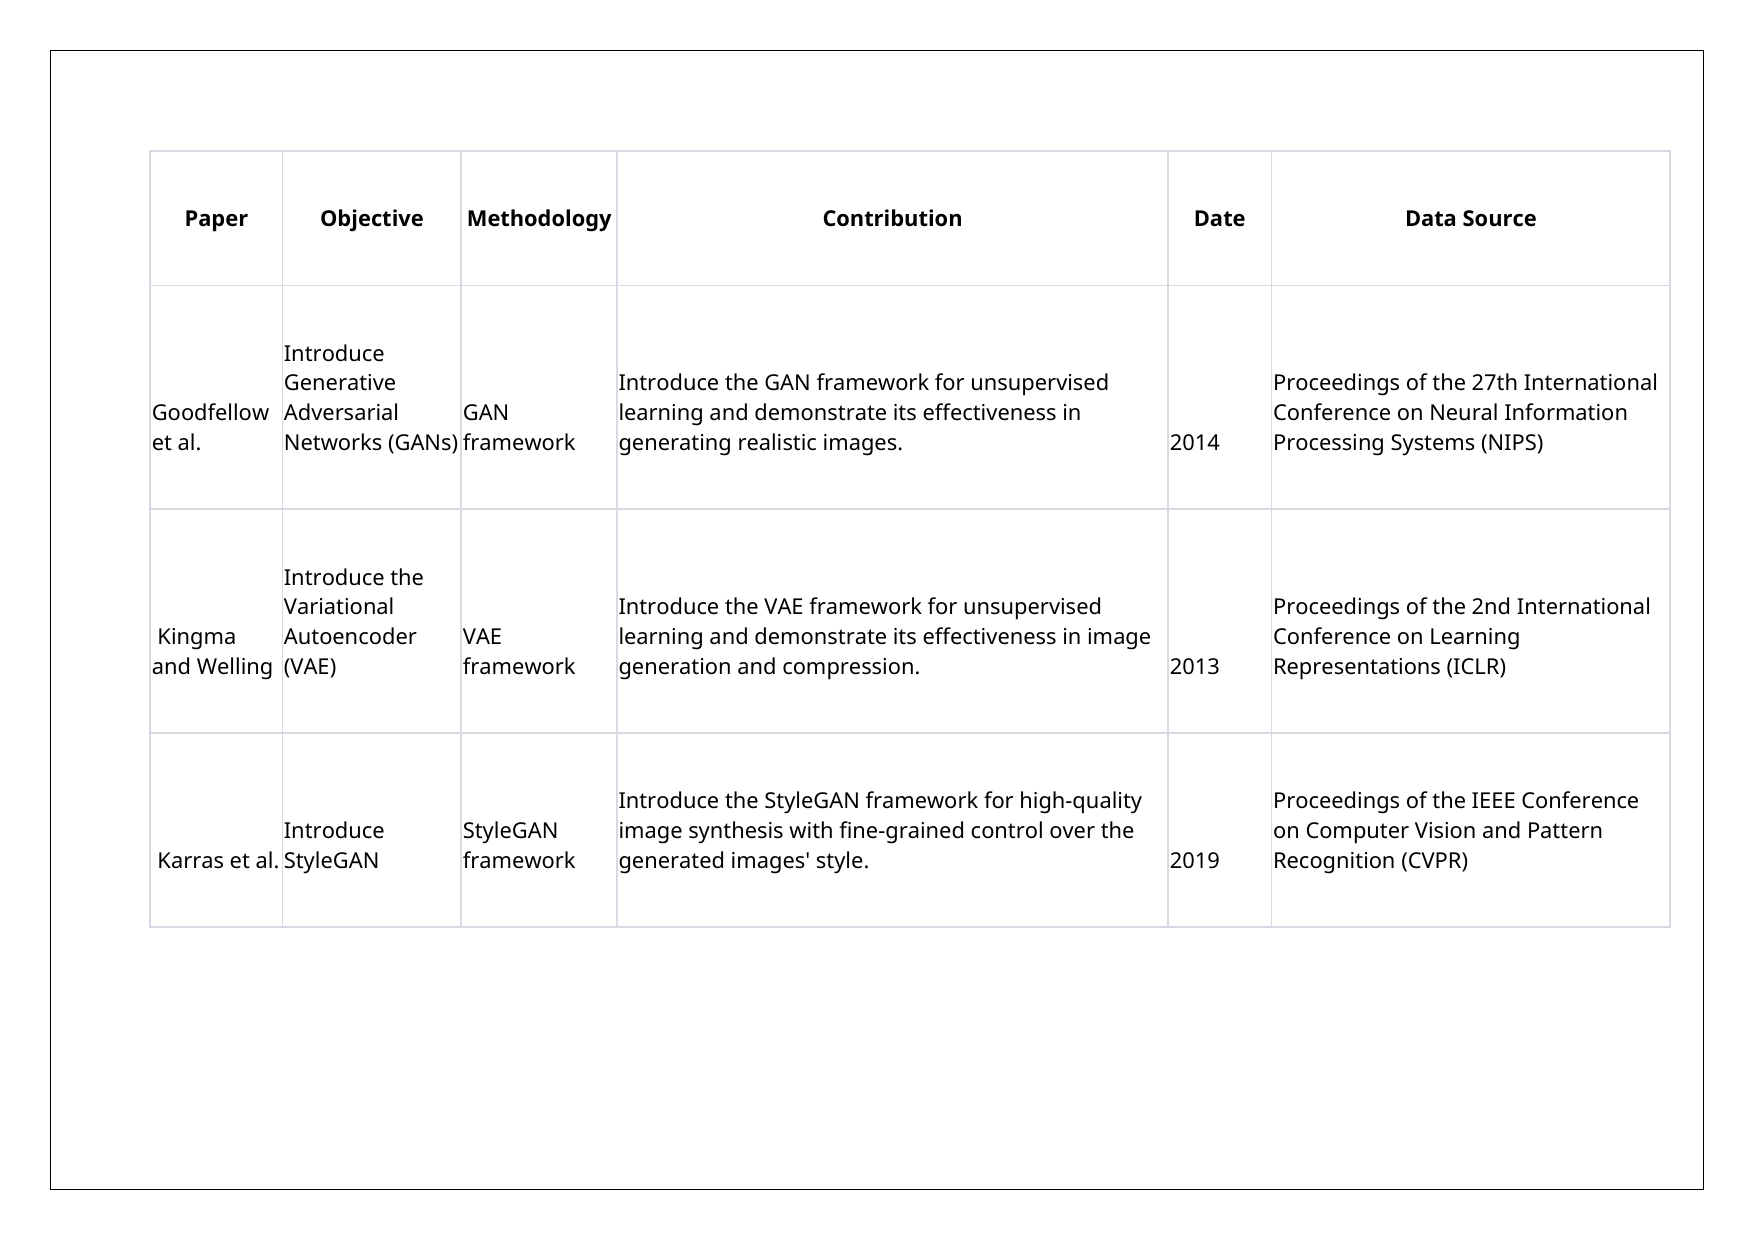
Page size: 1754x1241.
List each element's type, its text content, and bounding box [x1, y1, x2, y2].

table_cell GAN framework [462, 286, 616, 508]
table_cell VAE framework [462, 510, 616, 732]
table_cell Introduce the VAE framework for unsupervised learning and demonstrate its effectiveness in image generation and compression. [618, 510, 1167, 732]
table_cell Introduce the Variational Autoencoder (VAE) [283, 510, 460, 732]
table_header Paper [151, 152, 282, 284]
table_cell Goodfellow et al. [151, 286, 282, 508]
table_cell Proceedings of the IEEE Conference on Computer Vision and Pattern Recognition (CVPR) [1272, 734, 1669, 926]
table_cell 2013 [1169, 510, 1271, 732]
table_cell Karras et al. [151, 734, 282, 926]
table_cell Introduce the GAN framework for unsupervised learning and demonstrate its effectiveness in generating realistic images. [618, 286, 1167, 508]
table_header Contribution [618, 152, 1167, 284]
table_header Data Source [1272, 152, 1669, 284]
table_cell Proceedings of the 27th International Conference on Neural Information Processing Systems (NIPS) [1272, 286, 1669, 508]
table_cell Introduce StyleGAN [283, 734, 460, 926]
table_cell 2014 [1169, 286, 1271, 508]
table_cell Kingma and Welling [151, 510, 282, 732]
table_cell 2019 [1169, 734, 1271, 926]
table_header Objective [283, 152, 460, 284]
table_header Methodology [462, 152, 616, 284]
table_cell Introduce the StyleGAN framework for high-quality image synthesis with fine-grained control over the generated images' style. [618, 734, 1167, 926]
table_cell StyleGAN framework [462, 734, 616, 926]
table_header Date [1169, 152, 1271, 284]
table_cell Proceedings of the 2nd International Conference on Learning Representations (ICLR) [1272, 510, 1669, 732]
table_cell Introduce Generative Adversarial Networks (GANs) [283, 286, 460, 508]
